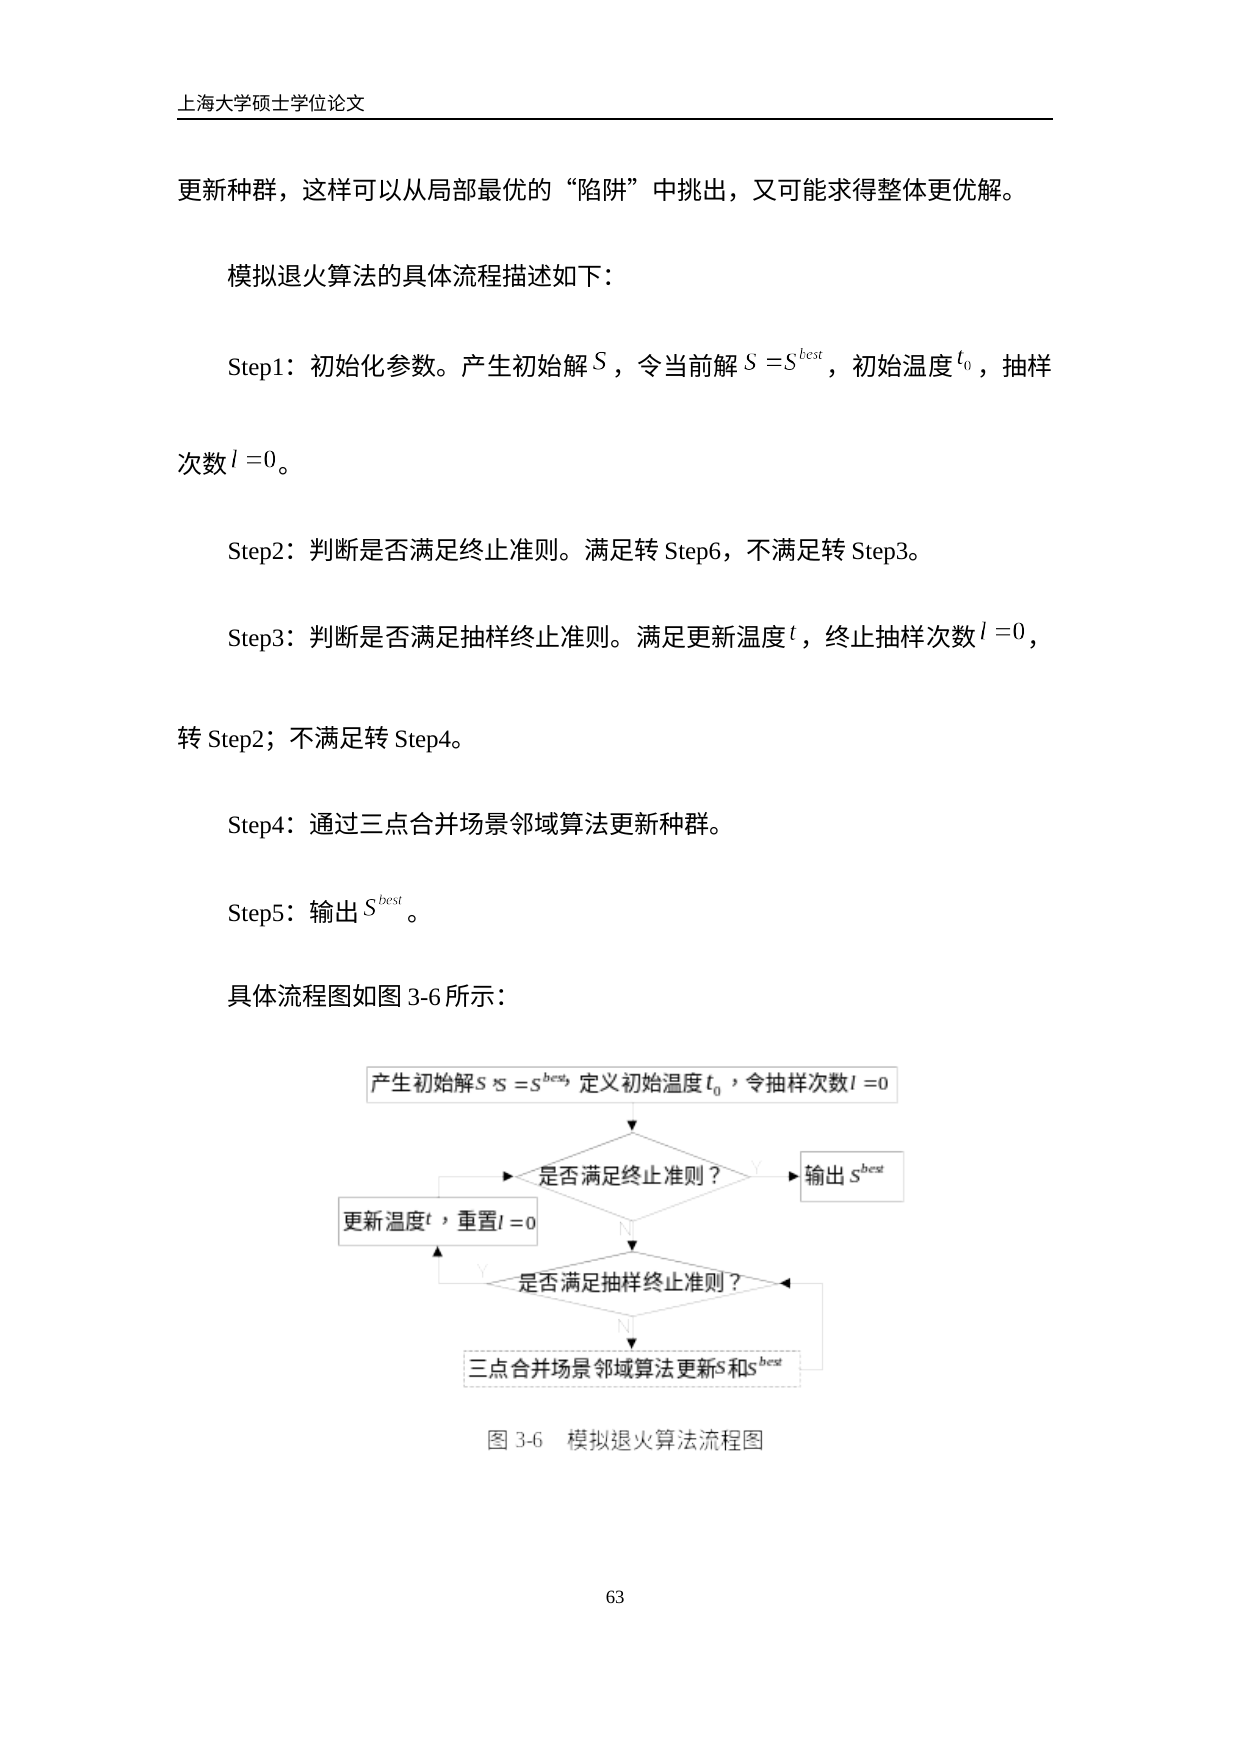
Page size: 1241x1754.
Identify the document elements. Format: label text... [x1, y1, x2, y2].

text Step4：通过三点合并场景邻域算法更新种群。 [177, 789, 1053, 857]
text 具体流程图如图3-6所示： [177, 961, 1053, 1029]
text Step2：判断是否满足终止准则。满足转Step6，不满足转Step3。 [177, 515, 1053, 583]
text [177, 155, 1053, 223]
text Step1：初始化参数。产生初始解，令当前解，初始温度，抽样次数。 [177, 327, 1053, 497]
text 模拟退火算法的具体流程描述如下： [177, 241, 1053, 309]
text Step5：输出。 [177, 875, 1053, 943]
text Step3：判断是否满足抽样终止准则。满足更新温度，终止抽样次数，转Step2；不满足转Step4。 [177, 601, 1053, 771]
